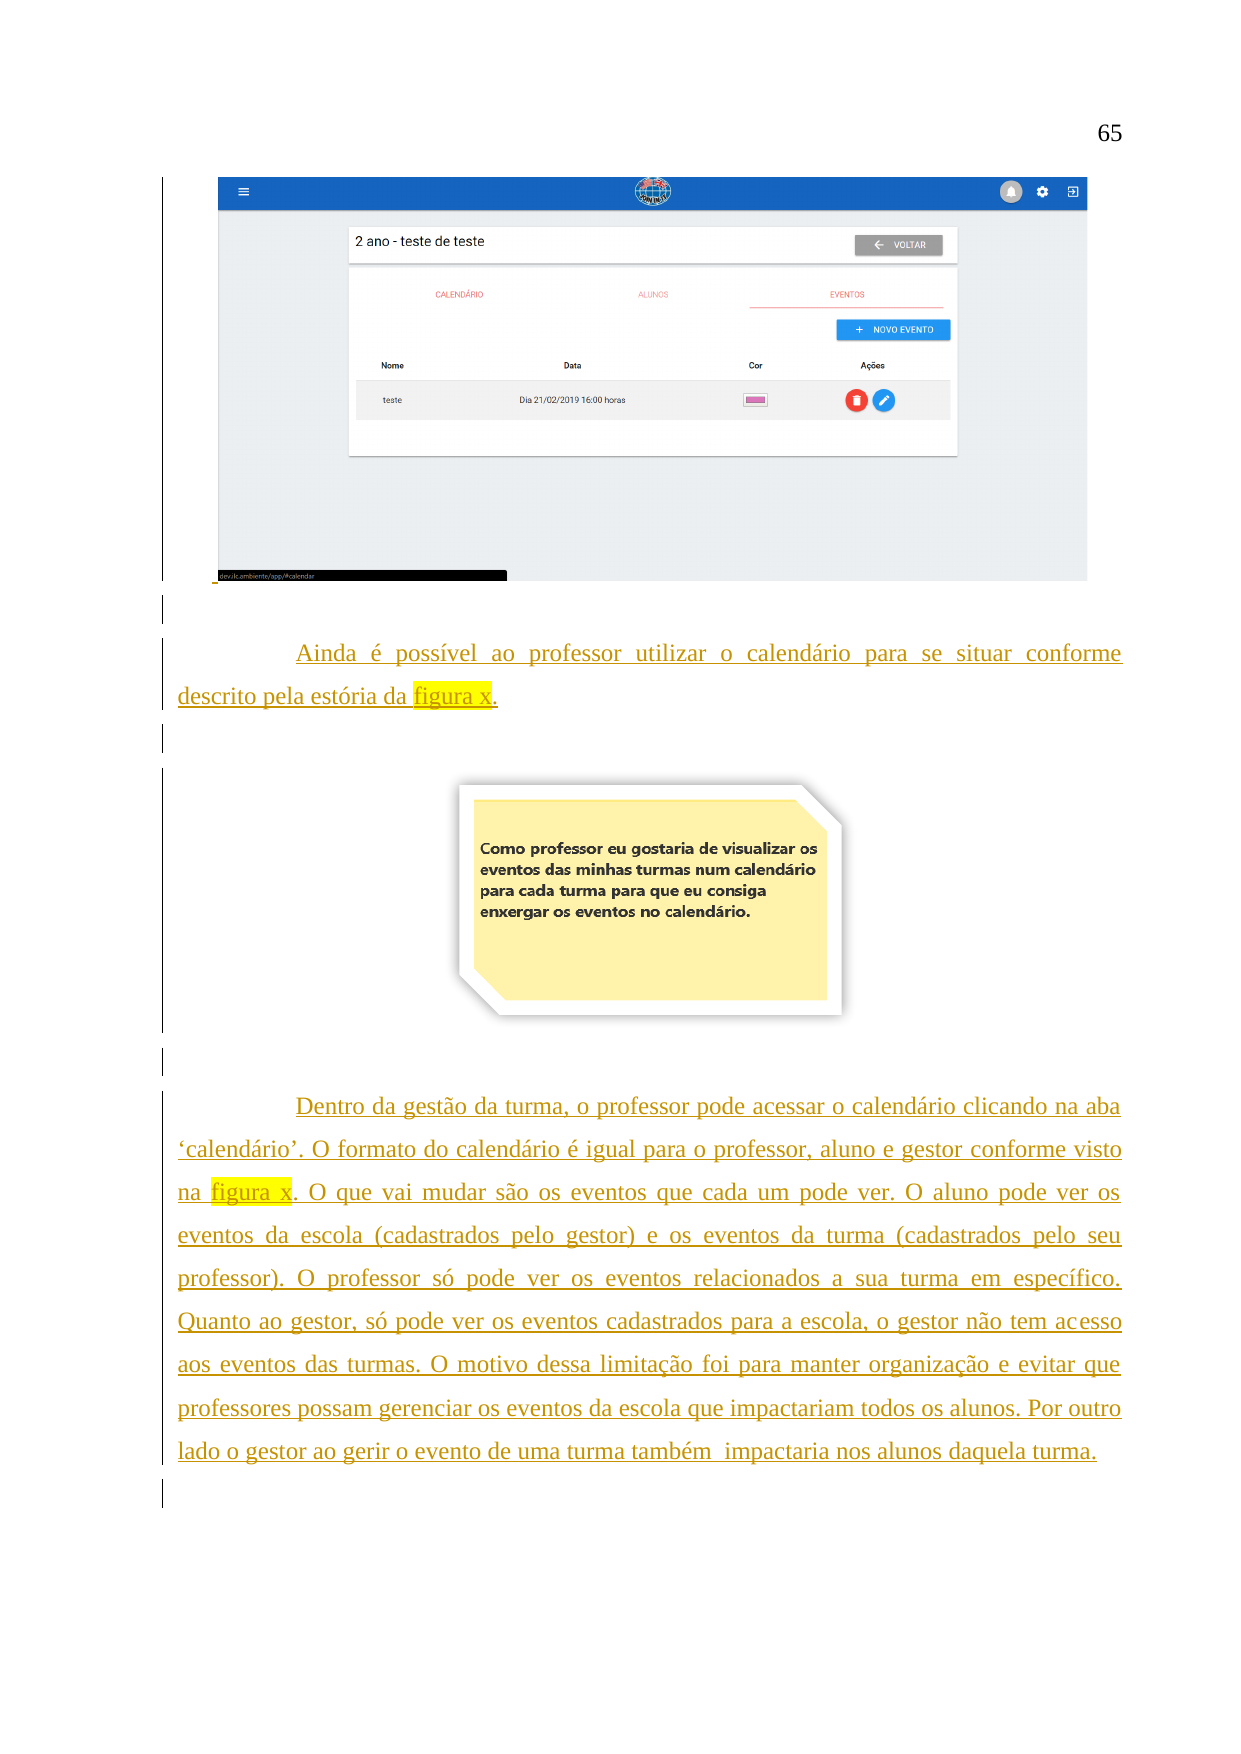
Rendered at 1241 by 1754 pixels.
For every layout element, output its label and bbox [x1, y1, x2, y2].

picture [218, 177, 1088, 581]
picture [474, 800, 827, 1000]
